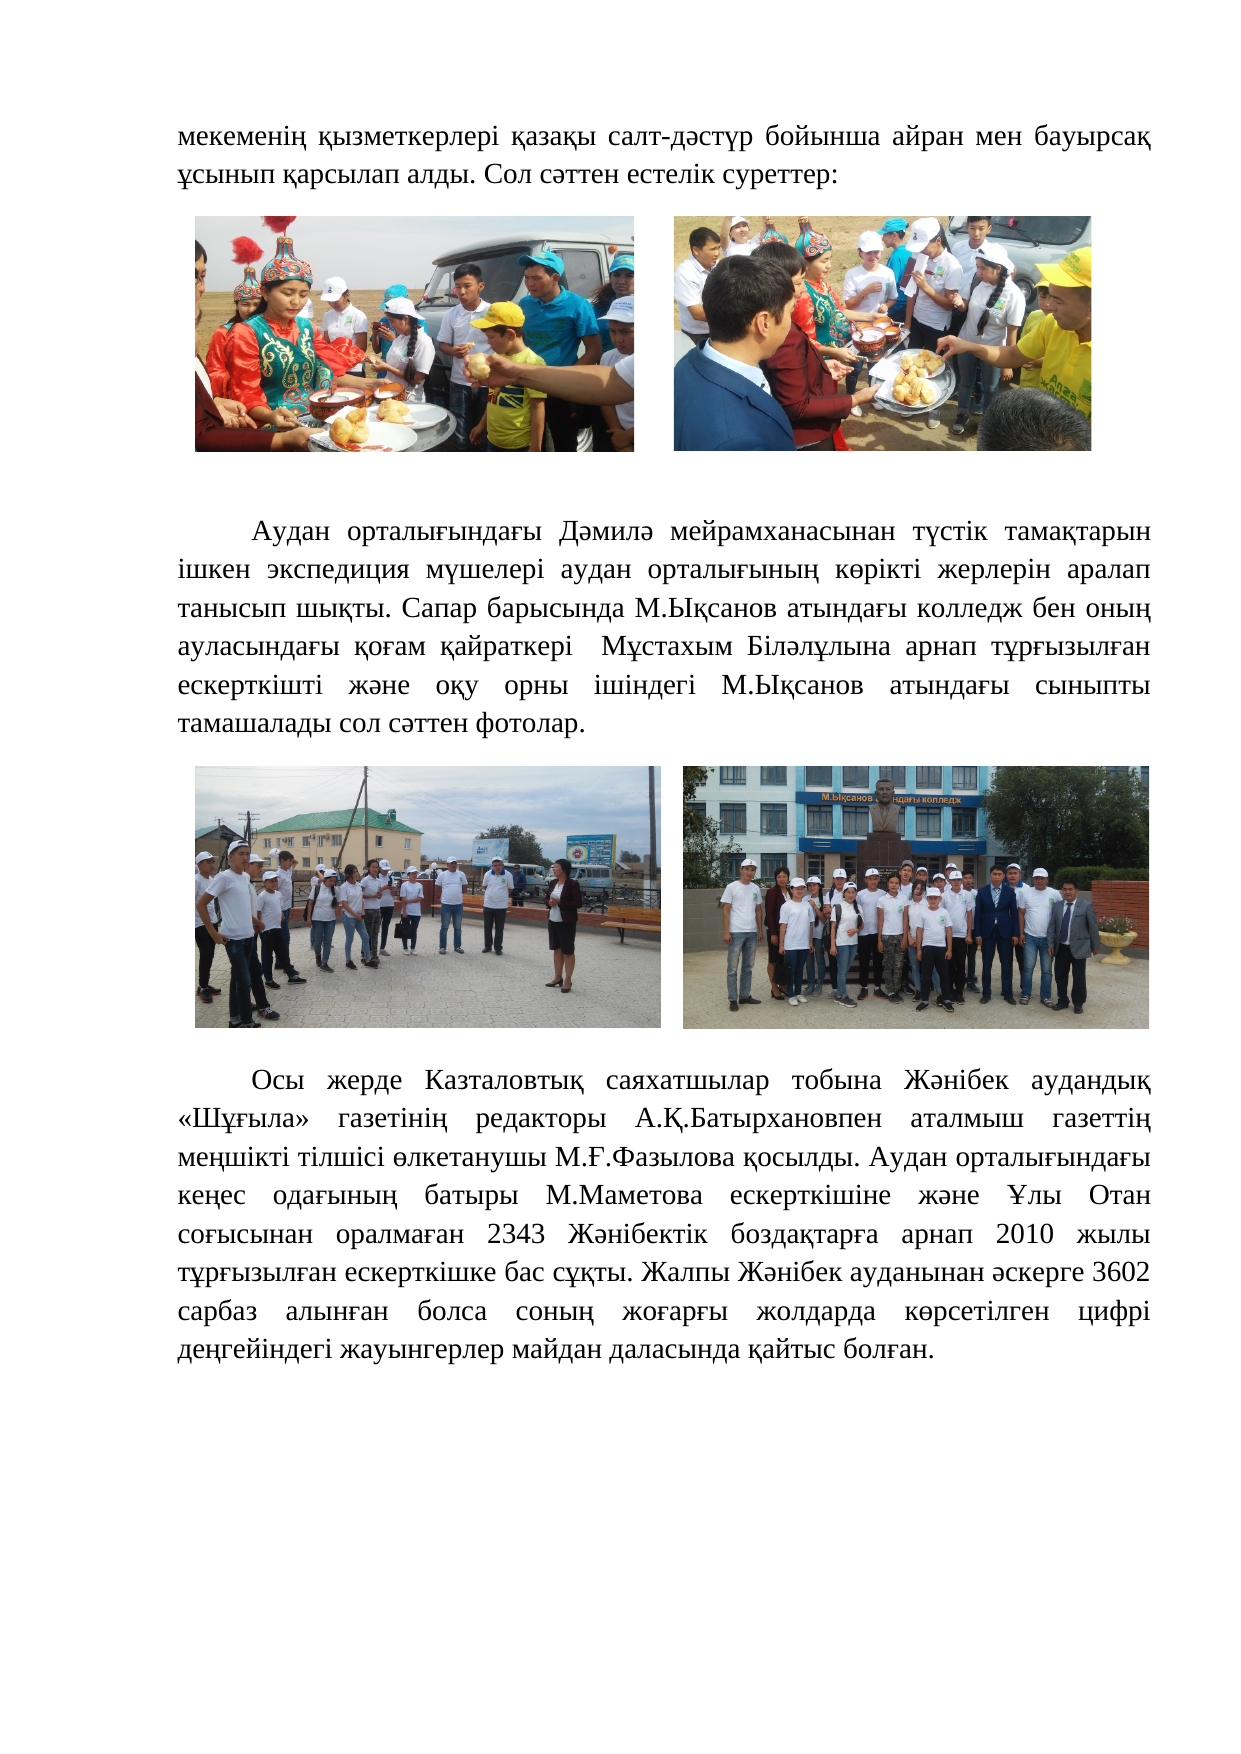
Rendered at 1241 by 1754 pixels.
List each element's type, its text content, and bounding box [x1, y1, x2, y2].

picture [195, 766, 661, 1028]
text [177, 118, 1152, 190]
text Осы жерде Казталовтық саяхатшылар тобына Жәнібек аудандық «Шұғыла» газетінің редакторы А.Қ.Батырхановпен аталмыш газеттің меңшікті тілшісі өлкетанушы М.Ғ.Фазылова қосылды. Аудан орталығындағы кеңес одағының батыры М.Маметова ескерткішіне және Ұлы Отан соғысынан оралмаған 2343 Жәнібектік боздақтарға арнап 2010 жылы тұрғызылған ескерткішке бас сұқты. Жалпы Жәнібек ауданынан әскерге 3602 сарбаз алынған болса соның жоғарғы жолдарда көрсетілген цифрі деңгейіндегі жауынгерлер майдан даласында қайтыс болған. [177, 1062, 1152, 1365]
picture [683, 766, 1150, 1029]
text Аудан орталығындағы Дәмилә мейрамханасынан түстік тамақтарын ішкен экспедиция мүшелері аудан орталығының көрікті жерлерін аралап танысып шықты. Сапар барысында М.Ықсанов атындағы колледж бен оның ауласындағы қоғам қайраткері Мұстахым Біләлұлына арнап тұрғызылған ескерткішті және оқу орны ішіндегі М.Ықсанов атындағы сыныпты тамашалады сол сәттен фотолар. [177, 513, 1152, 739]
picture [195, 216, 635, 452]
picture [673, 216, 1092, 451]
